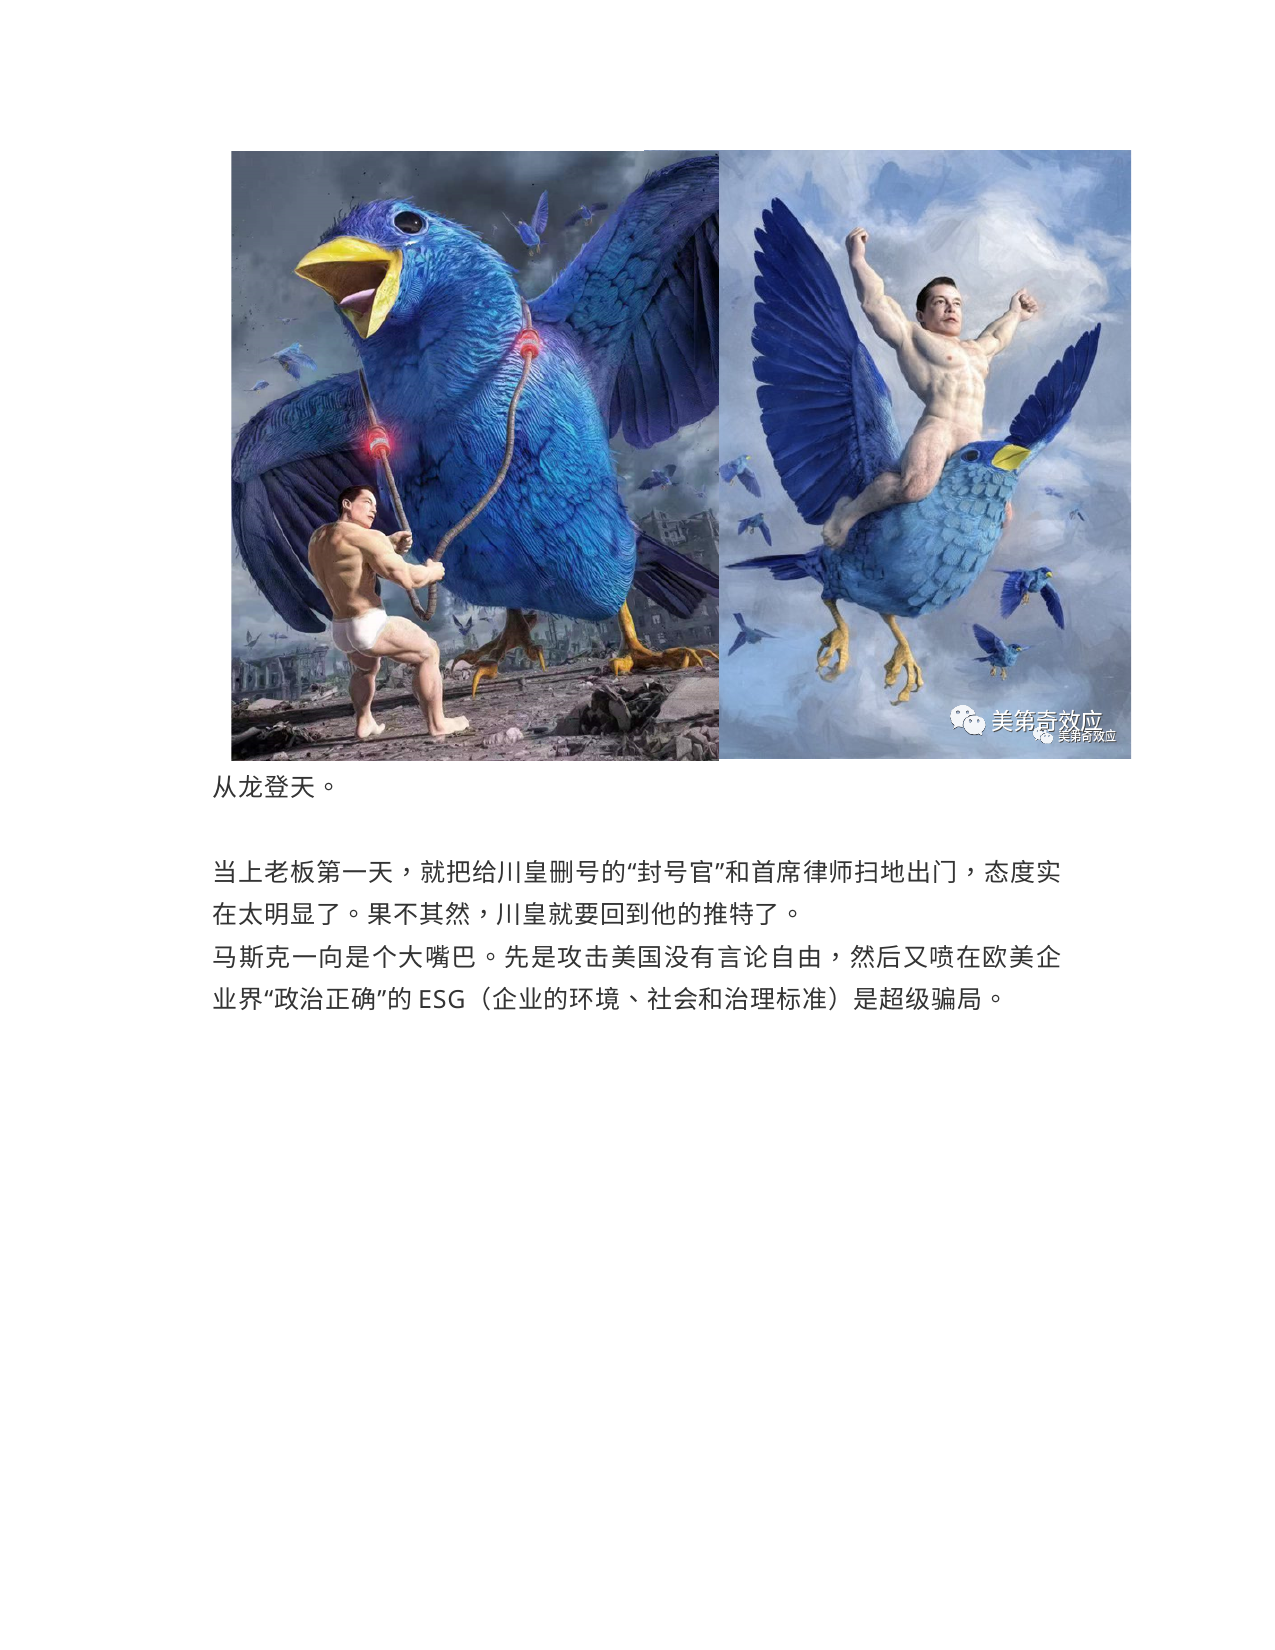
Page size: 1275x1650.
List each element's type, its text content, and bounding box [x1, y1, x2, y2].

text 当上老板第一天，就把给川皇删号的“封号官”和首席律师扫地出门，态度实在太明显了。果不其然，川皇就要回到他的推特了。 [212, 846, 1062, 931]
text 马斯克一向是个大嘴巴。先是攻击美国没有言论自由，然后又喷在欧美企业界“政治正确”的ESG（企业的环境、社会和治理标准）是超级骗局。 [212, 931, 1062, 1016]
text 从龙登天。 [212, 761, 1062, 803]
picture [231, 150, 1132, 761]
